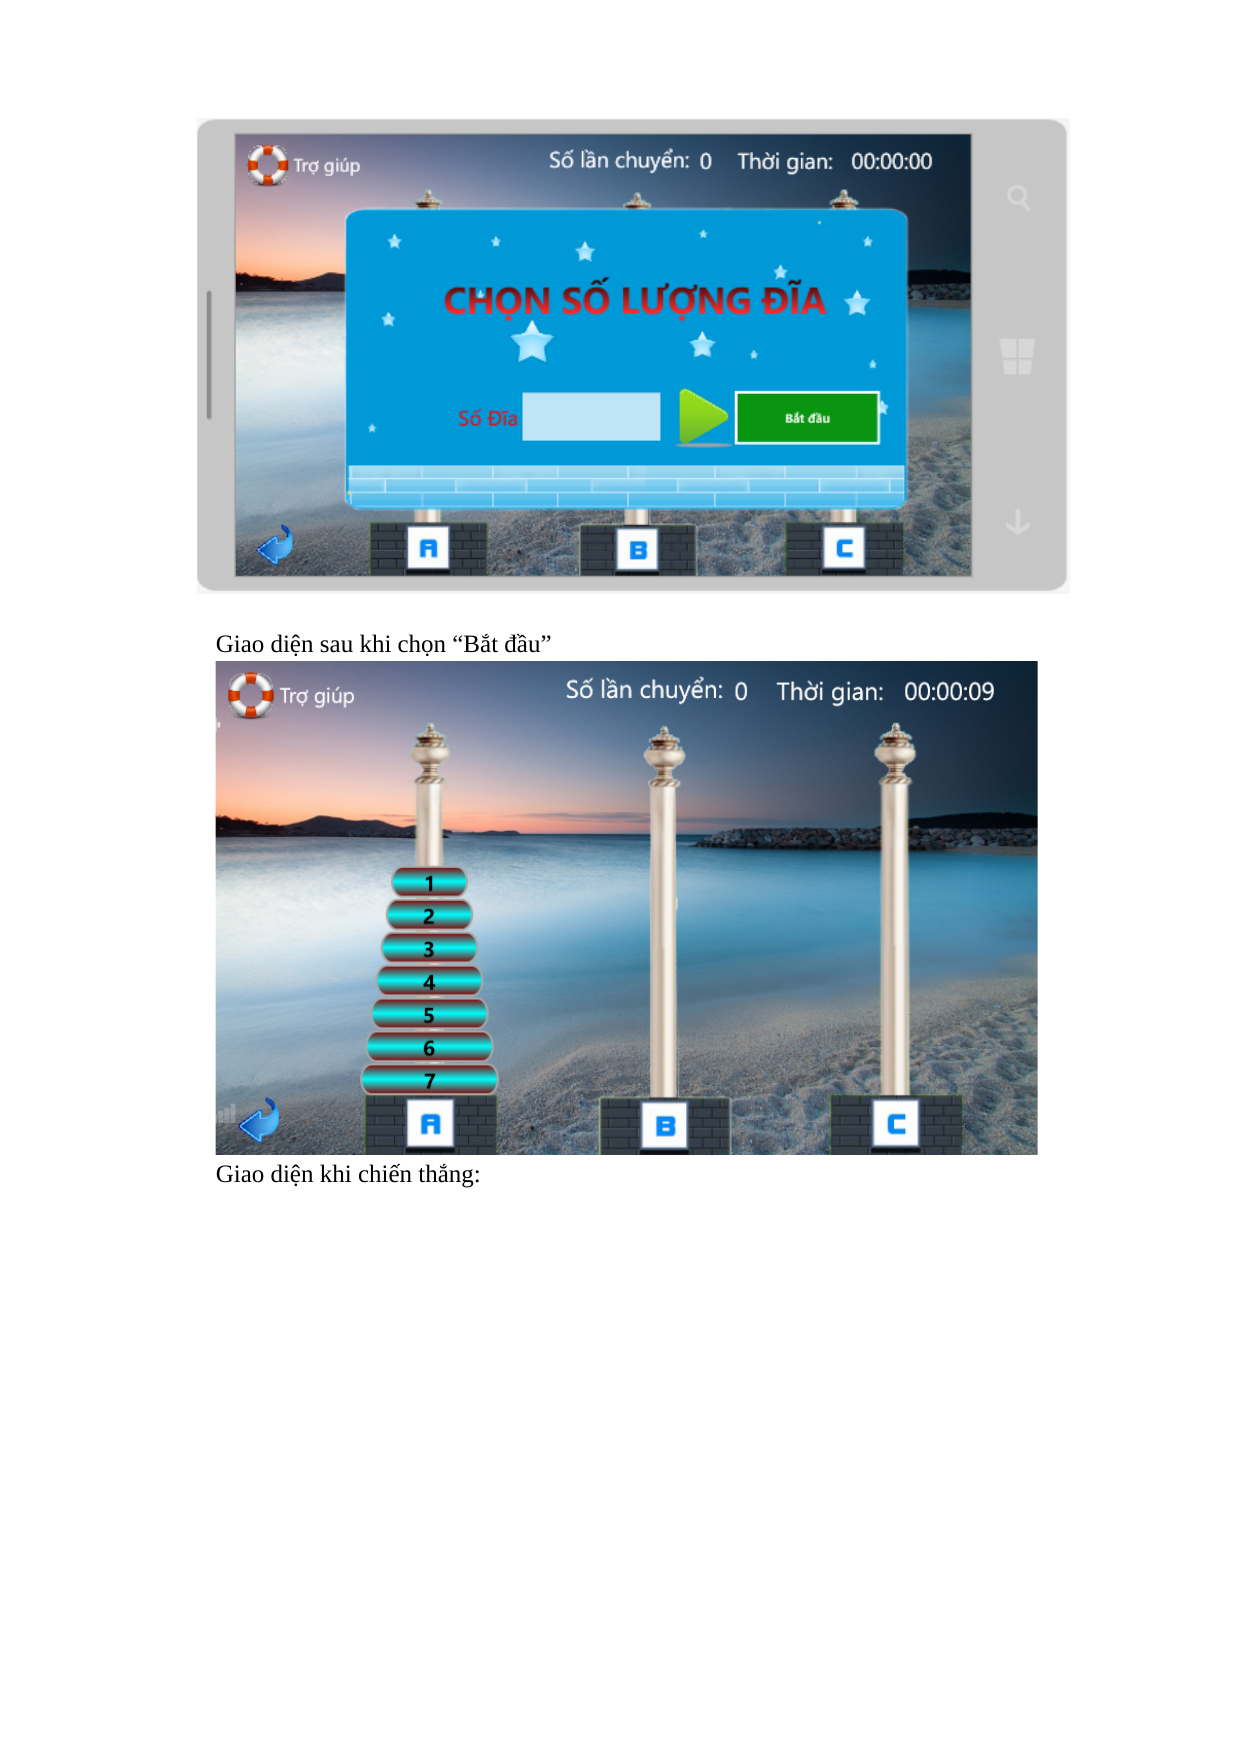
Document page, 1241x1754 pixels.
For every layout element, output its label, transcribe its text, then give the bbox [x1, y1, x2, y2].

picture [215, 661, 1038, 1155]
text Giao diện sau khi chọn “Bắt đầu” [216, 629, 1157, 658]
text Giao diện khi chiến thắng: [216, 1159, 1157, 1188]
picture [196, 118, 1070, 594]
